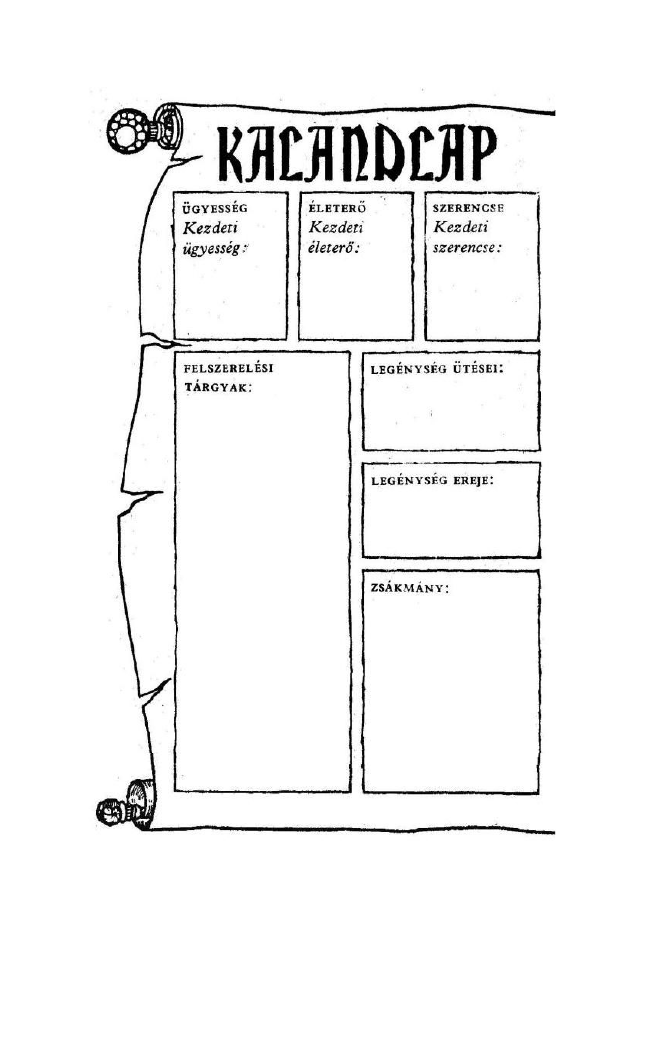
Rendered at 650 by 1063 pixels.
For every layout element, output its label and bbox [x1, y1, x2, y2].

picture [88, 87, 556, 841]
